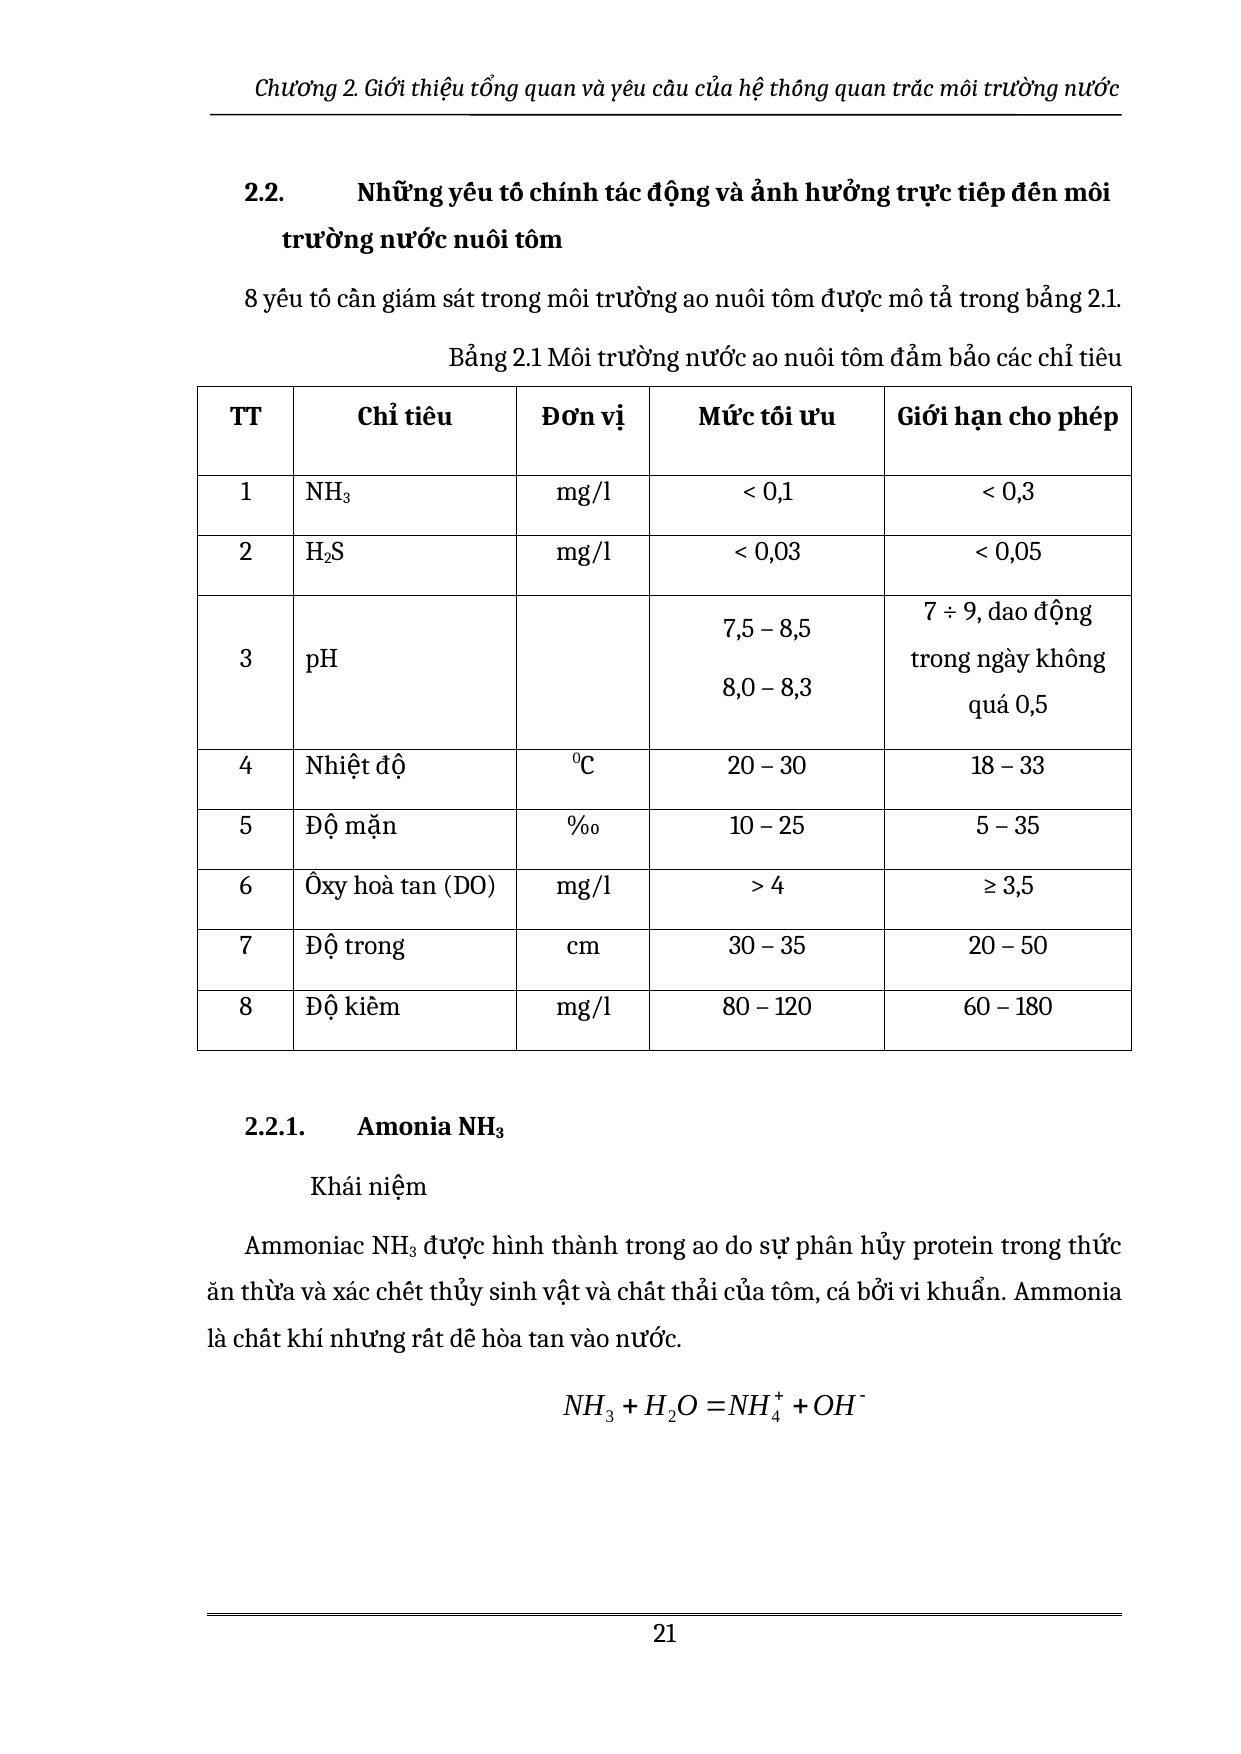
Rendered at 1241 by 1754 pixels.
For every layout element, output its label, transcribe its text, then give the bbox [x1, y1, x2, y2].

table_cell [517, 596, 649, 749]
table_header Giới hạn cho phép [885, 387, 1131, 475]
table_cell ‰ [517, 810, 649, 869]
table_cell < 0,3 [885, 476, 1131, 535]
table_cell 7 ÷ 9, dao động trong ngày không quá 0,5 [885, 596, 1131, 749]
table_cell 3 [198, 596, 293, 749]
table_cell 1 [198, 476, 293, 535]
table_cell mg/l [517, 536, 649, 595]
text Ammoniac NH3 được hình thành trong ao do sự phân hủy protein trong thức ăn thừa và xác chết thủy sinh vật và chất thải của tôm, cá bởi vi khuẩn. Ammonia là chất khí nhưng rất dễ hòa tan vào nước. [207, 1230, 1122, 1354]
text Bảng 2.1 Môi trường nước ao nuôi tôm đảm bảo các chỉ tiêu [207, 342, 1122, 373]
table_cell 20 – 50 [885, 930, 1131, 989]
table_cell ≥ 3,5 [885, 870, 1131, 929]
table_cell 5 – 35 [885, 810, 1131, 869]
table_cell mg/l [517, 991, 649, 1050]
text Khái niệm [244, 1171, 1122, 1202]
table_cell Độ trong [294, 930, 516, 989]
table_cell Độ kiềm [294, 991, 516, 1050]
table_cell < 0,05 [885, 536, 1131, 595]
table_cell 80 – 120 [650, 991, 884, 1050]
table_cell > 4 [650, 870, 884, 929]
table_cell 8 [198, 991, 293, 1050]
subtitle Amonia NH3 [244, 1110, 1122, 1142]
table_cell < 0,03 [650, 536, 884, 595]
table_cell < 0,1 [650, 476, 884, 535]
table_cell Nhiệt độ [294, 750, 516, 809]
table_header Chỉ tiêu [294, 387, 516, 475]
table_cell Ôxy hoà tan (DO) [294, 870, 516, 929]
table_cell 20 – 30 [650, 750, 884, 809]
table_cell mg/l [517, 870, 649, 929]
subtitle Những yếu tố chính tác động và ảnh hưởng trực tiếp đến môi trường nước nuôi tôm [244, 177, 1122, 255]
text 8 yếu tố cần giám sát trong môi trường ao nuôi tôm được mô tả trong bảng 2.1. [207, 283, 1122, 314]
table_header Đơn vị [517, 387, 649, 475]
table_header Mức tối ưu [650, 387, 884, 475]
table_cell NH3 [294, 476, 516, 535]
table_cell 6 [198, 870, 293, 929]
table_cell H2S [294, 536, 516, 595]
table_cell 0C [517, 750, 649, 809]
table_cell Độ mặn [294, 810, 516, 869]
table_cell 60 – 180 [885, 991, 1131, 1050]
table_cell 18 – 33 [885, 750, 1131, 809]
table_cell 7,5 – 8,5 8,0 – 8,3 [650, 596, 884, 749]
table_cell pH [294, 596, 516, 749]
table_cell 10 – 25 [650, 810, 884, 869]
table_cell 2 [198, 536, 293, 595]
table_header TT [198, 387, 293, 475]
table_cell mg/l [517, 476, 649, 535]
table_cell 7 [198, 930, 293, 989]
table_cell cm [517, 930, 649, 989]
table_cell 30 – 35 [650, 930, 884, 989]
table_cell 4 [198, 750, 293, 809]
table_cell 5 [198, 810, 293, 869]
